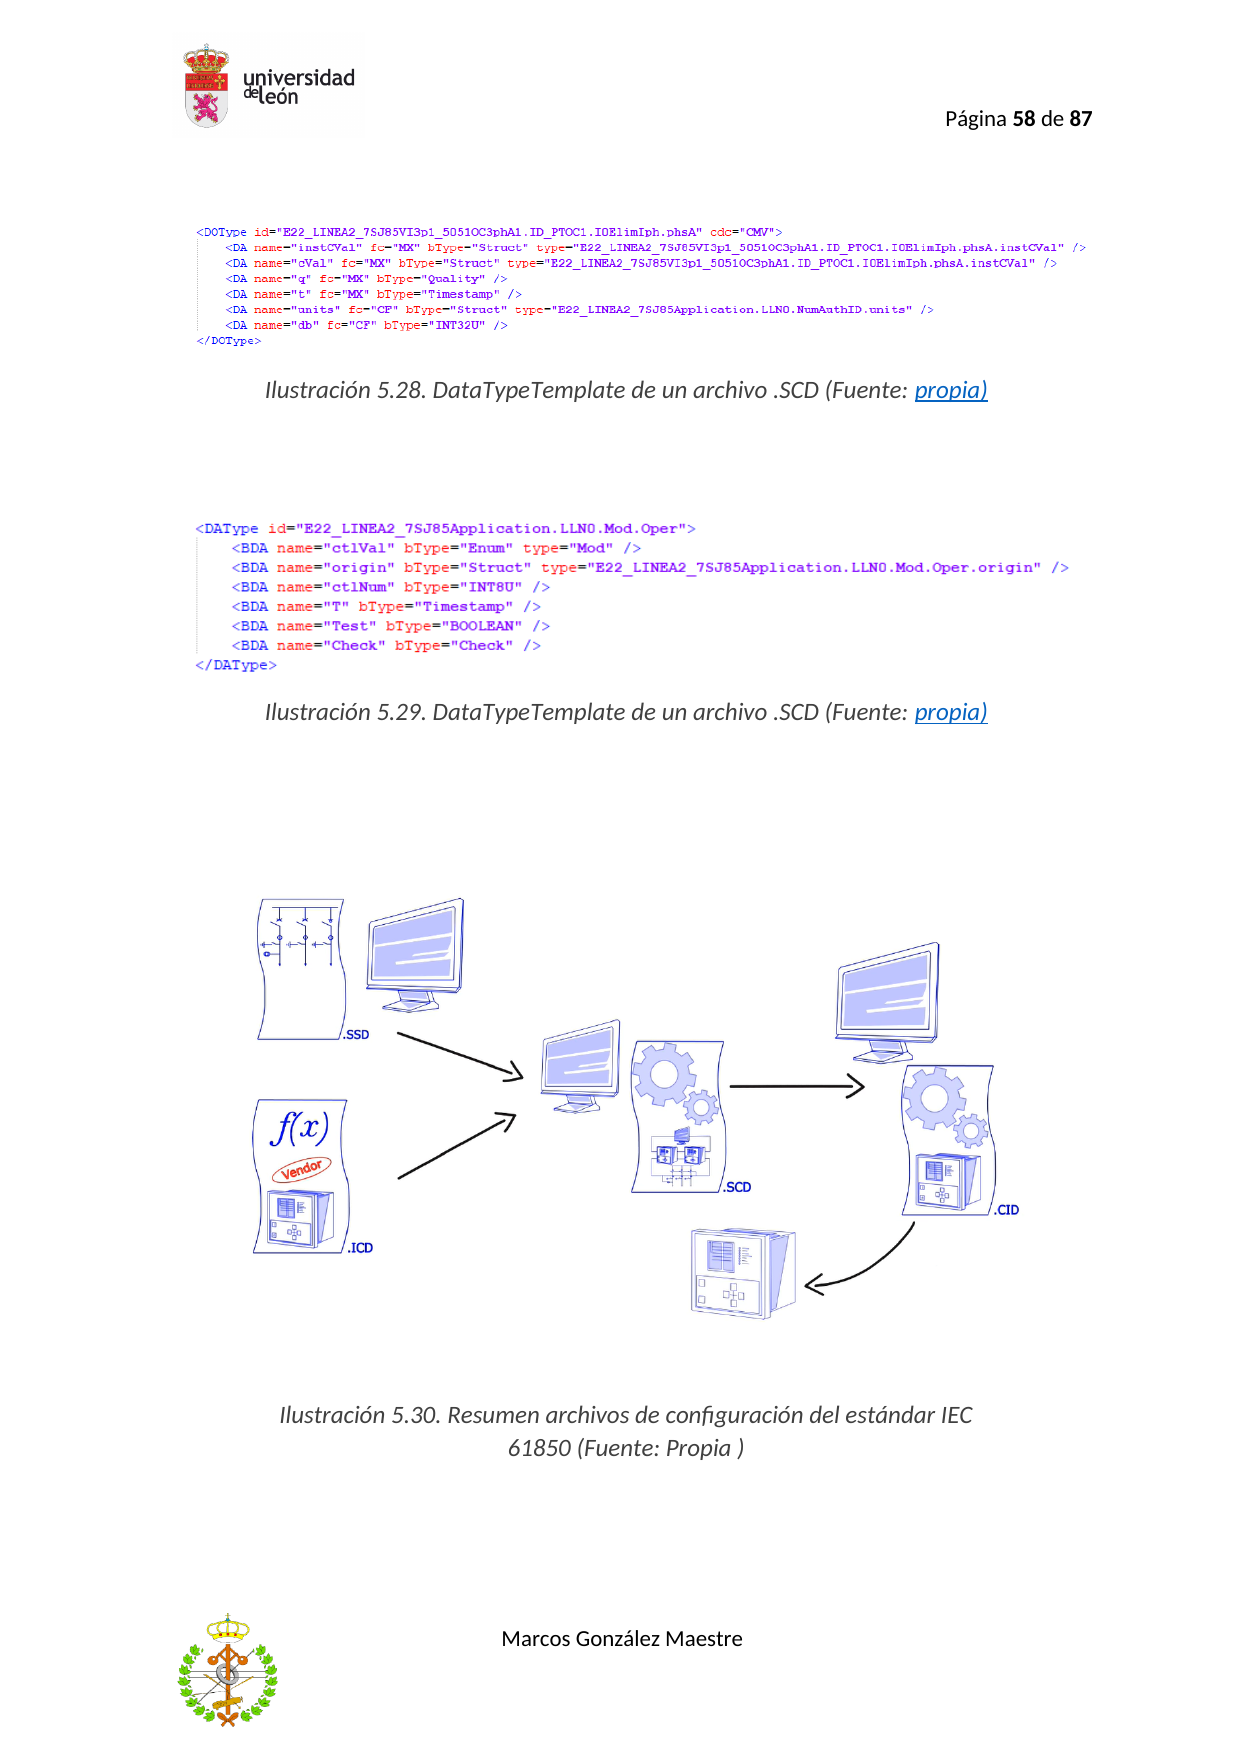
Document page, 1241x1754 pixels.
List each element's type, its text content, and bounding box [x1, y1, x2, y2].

picture [172, 32, 365, 138]
text Ilustración 5.30. Resumen archivos de configuración del estándar IEC 61850 (Fuente: Propia ) [252, 1399, 1002, 1462]
picture [177, 1613, 278, 1727]
picture [233, 889, 1036, 1329]
picture [177, 517, 1093, 674]
text Ilustración 5.29. DataTypeTemplate de un archivo .SCD (Fuente: propia) [252, 697, 1002, 727]
text Ilustración 5.28. DataTypeTemplate de un archivo .SCD (Fuente: propia) [252, 374, 1002, 405]
picture [177, 226, 1093, 352]
